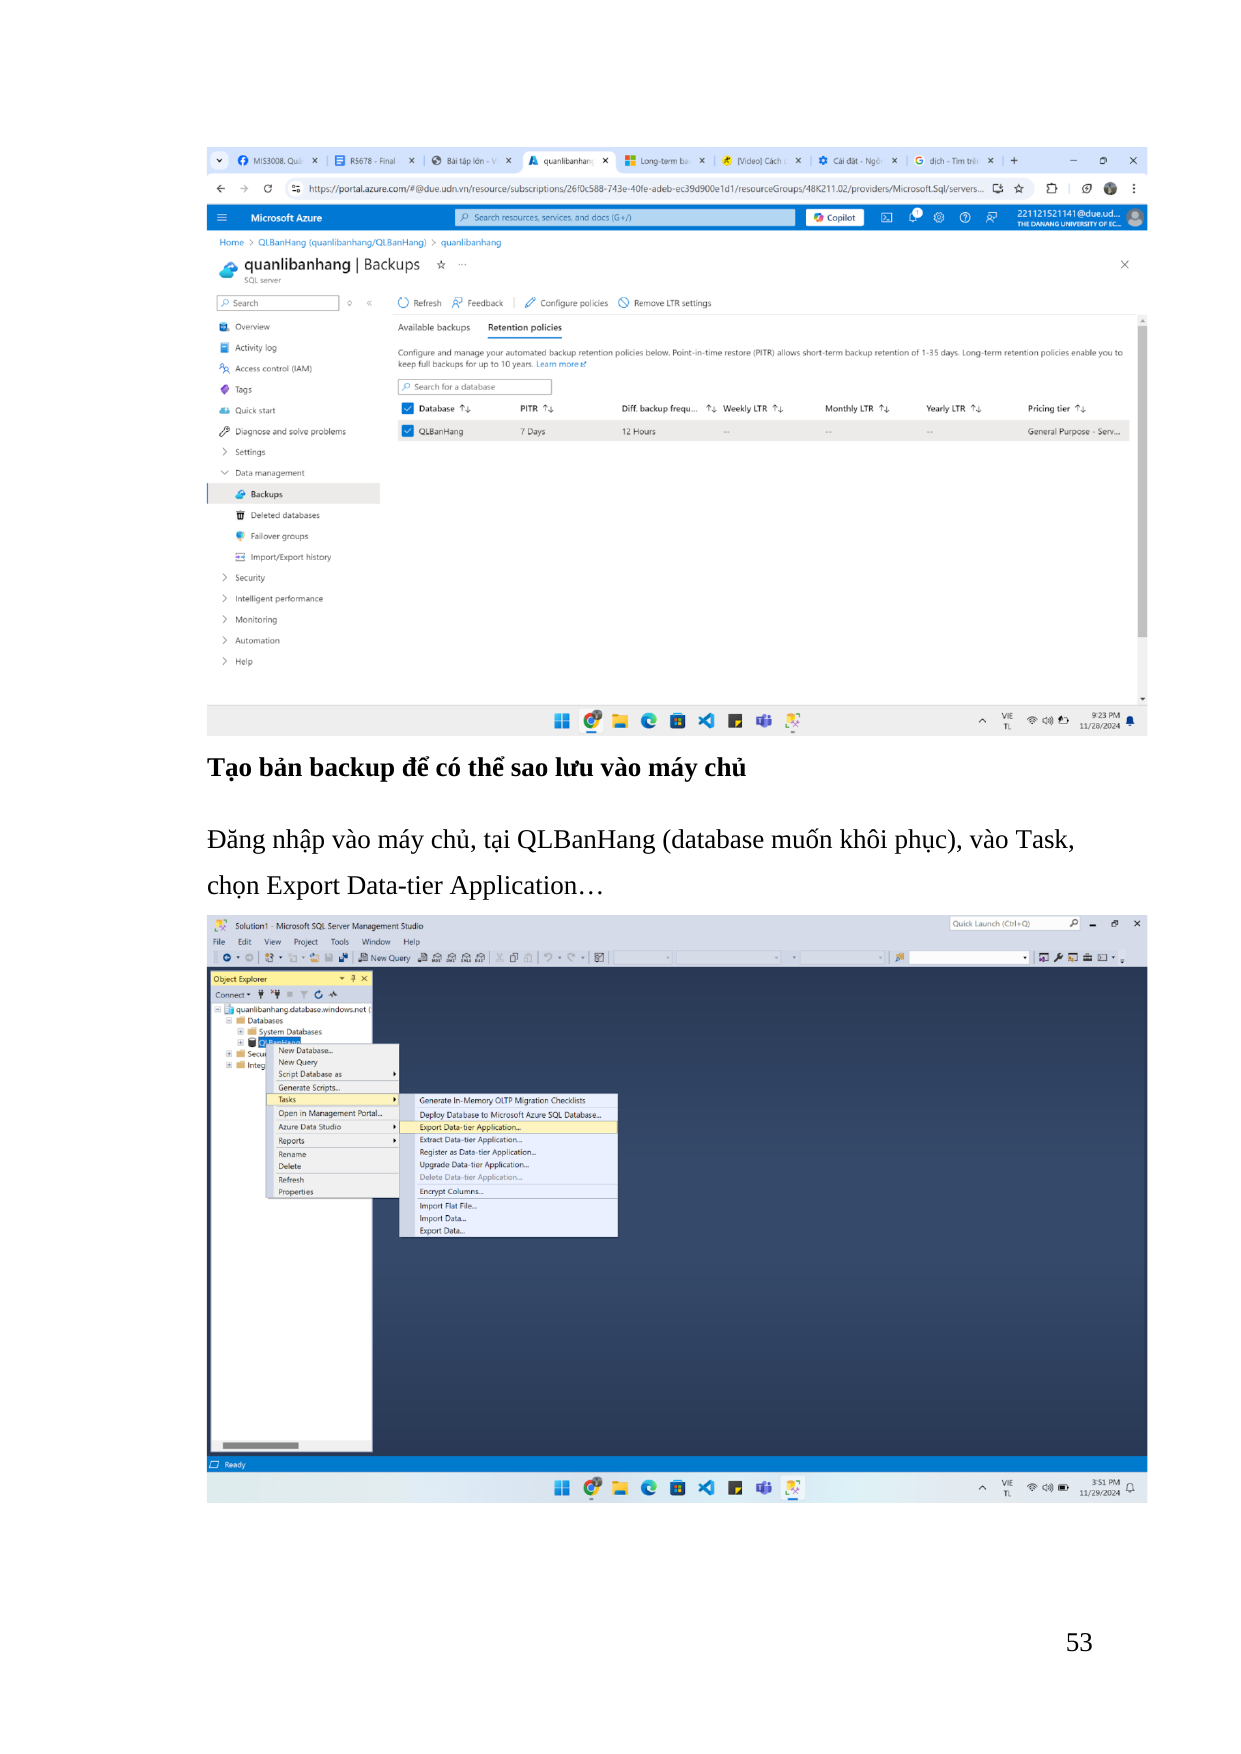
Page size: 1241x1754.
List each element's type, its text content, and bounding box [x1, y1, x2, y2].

text Đăng nhập vào máy chủ, tại QLBanHang (database muốn khôi phục), vào Task, chọn Export Data-tier Application… [207, 823, 1092, 915]
picture [206, 915, 1148, 1503]
picture [206, 147, 1148, 736]
text Tạo bản backup để có thể sao lưu vào máy chủ [207, 736, 1092, 782]
